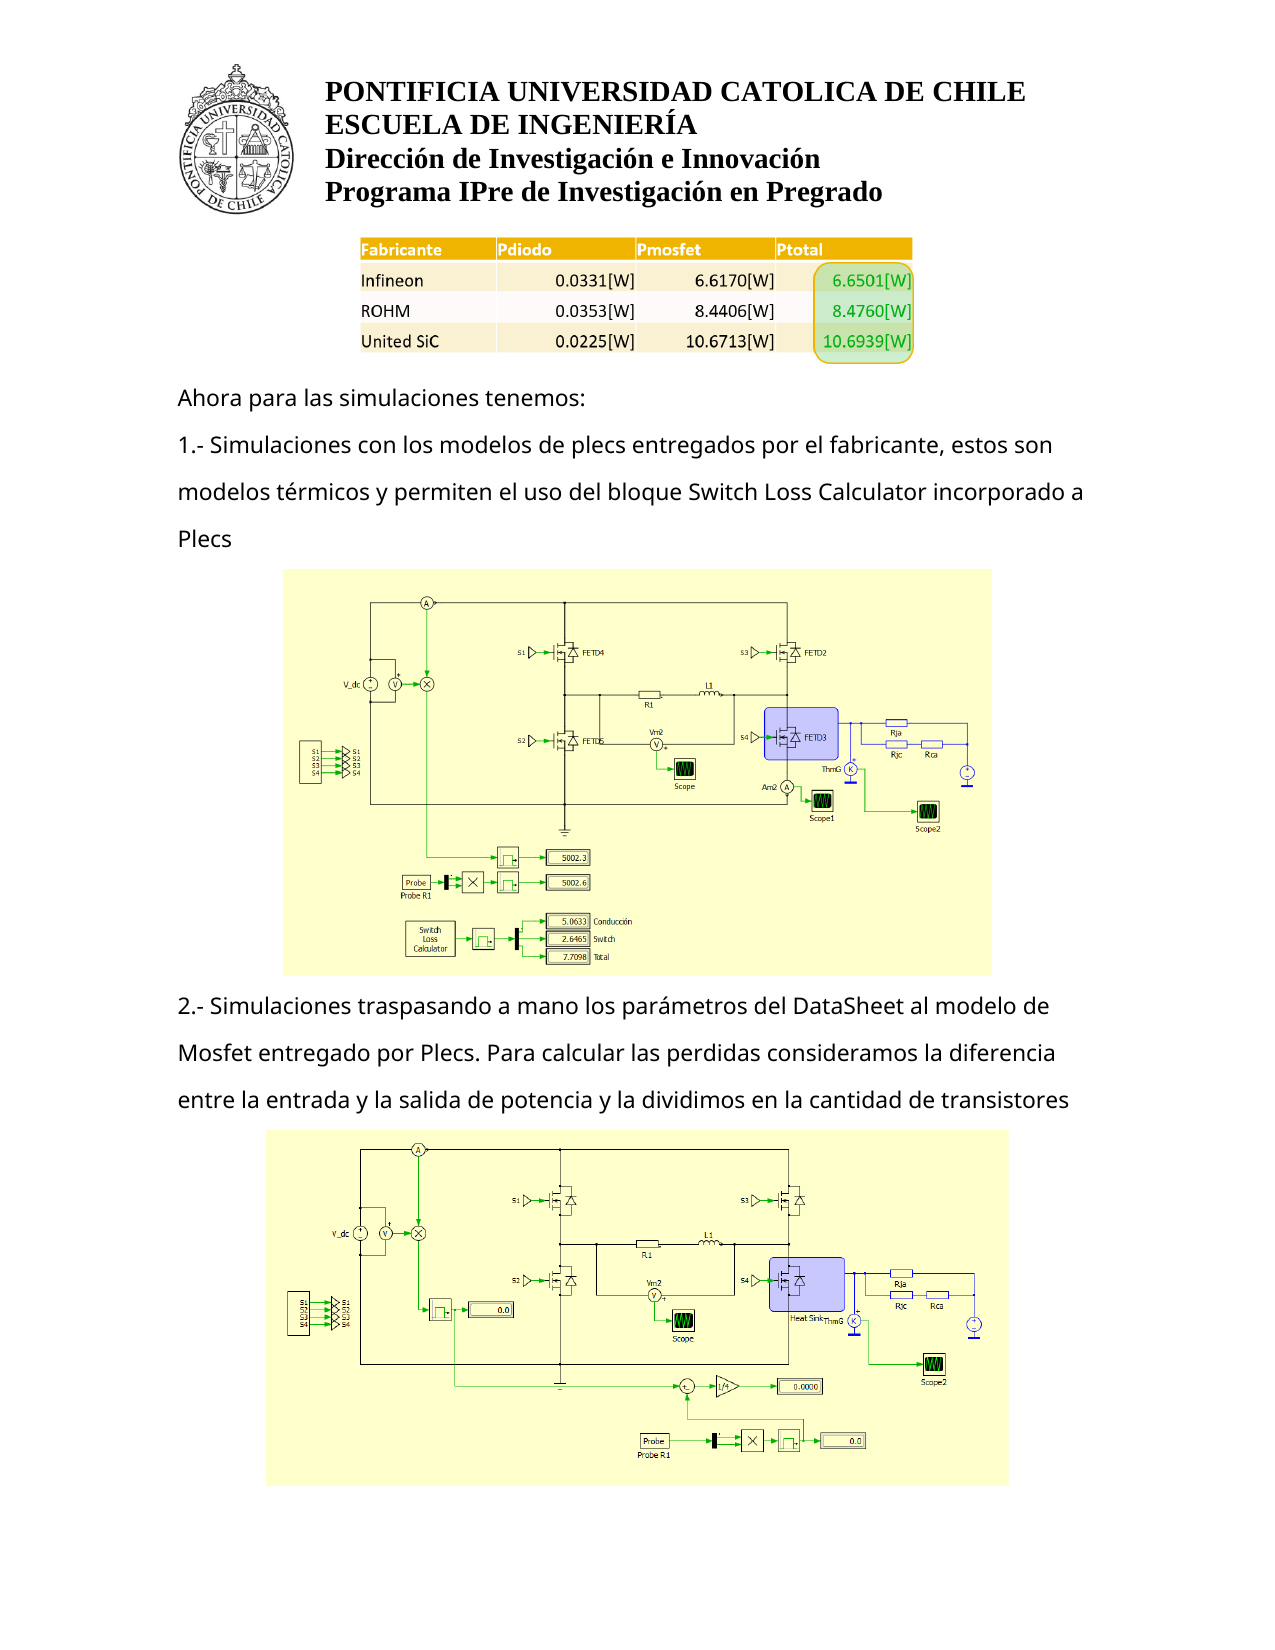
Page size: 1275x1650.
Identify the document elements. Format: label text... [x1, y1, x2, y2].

text Ahora para las simulaciones tenemos: [177, 382, 1098, 413]
picture [358, 236, 918, 369]
text 1.- Simulaciones con los modelos de plecs entregados por el fabricante, estos son modelos térmicos y permiten el uso del bloque Switch Loss Calculator incorporado a Plecs [177, 429, 1098, 554]
text 2.- Simulaciones traspasando a mano los parámetros del DataSheet al modelo de Mosfet entregado por Plecs. Para calcular las perdidas consideramos la diferencia entre la entrada y la salida de potencia y la dividimos en la cantidad de transistores [177, 990, 1098, 1115]
picture [283, 569, 992, 976]
picture [177, 60, 294, 217]
picture [266, 1130, 1009, 1486]
